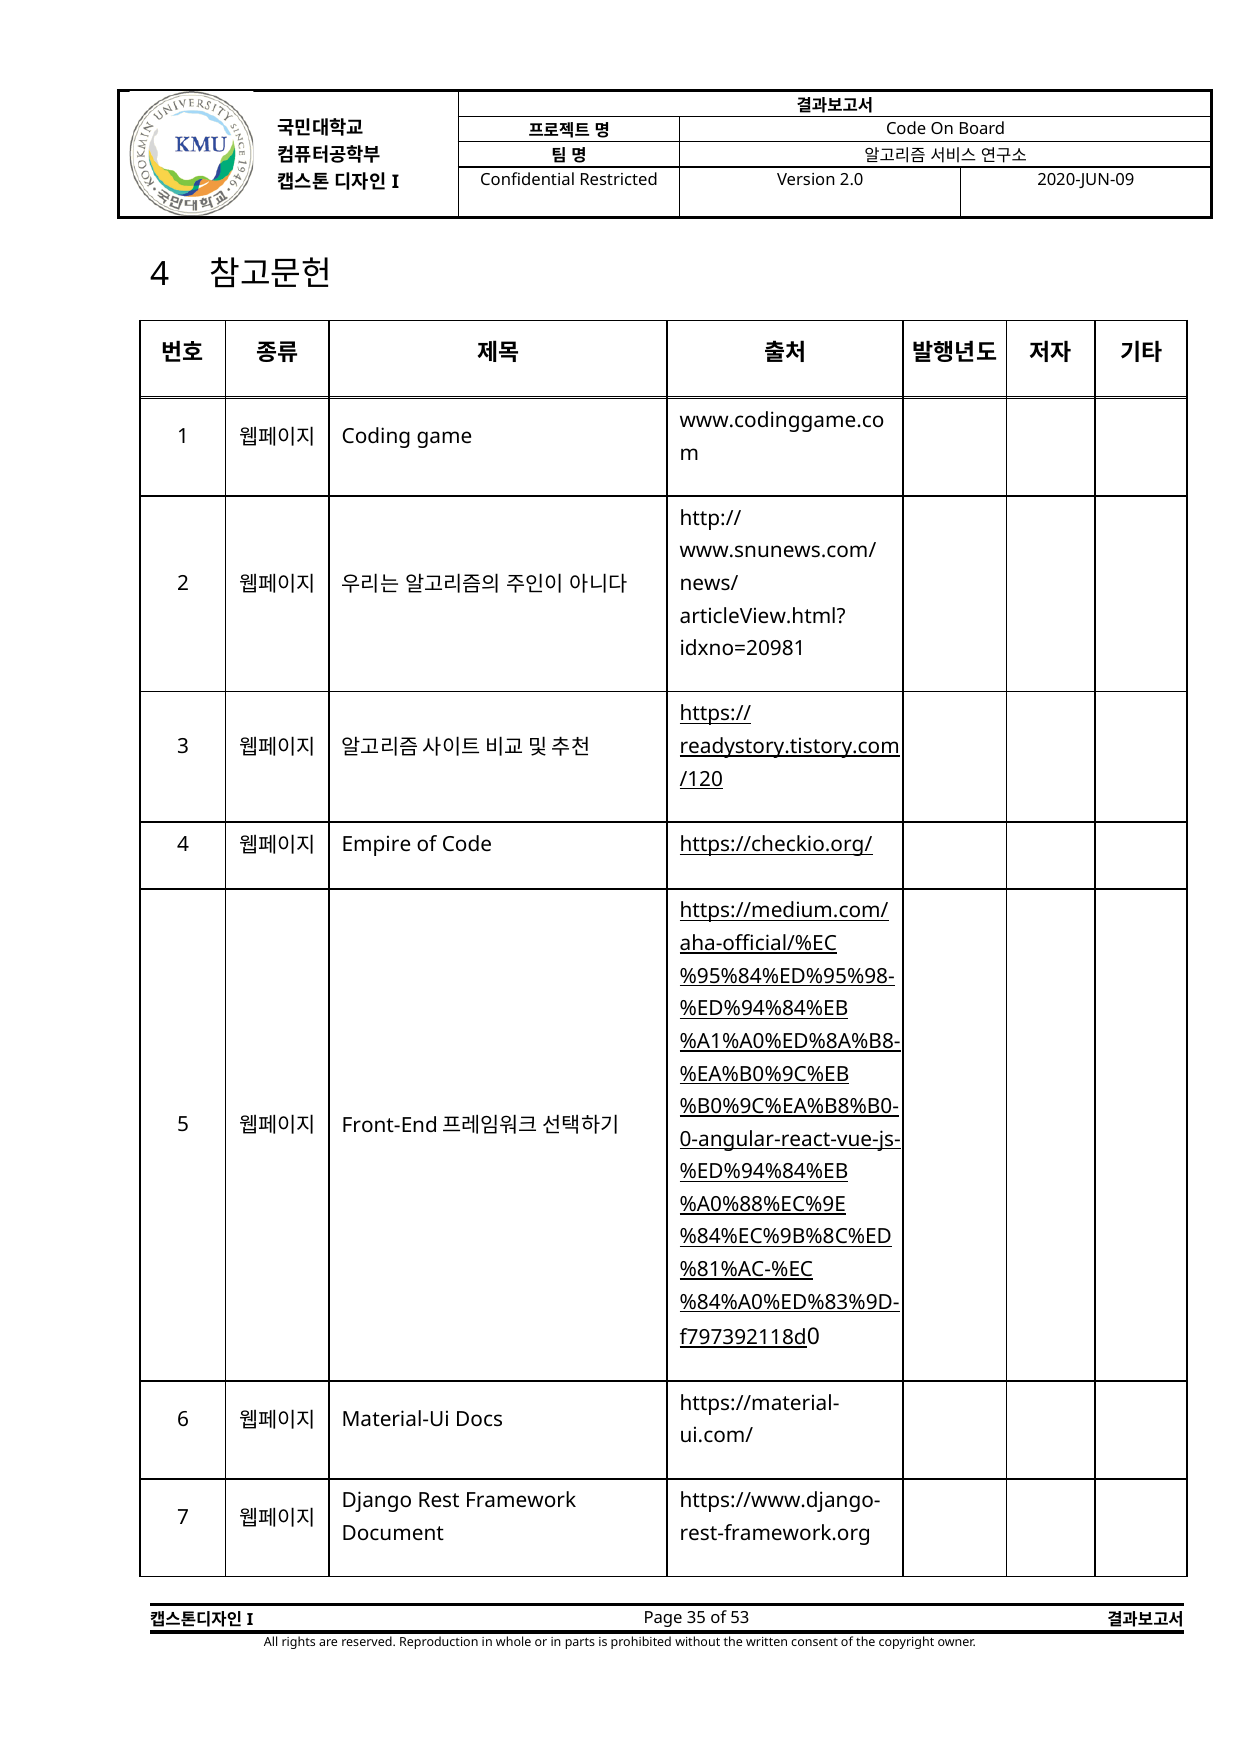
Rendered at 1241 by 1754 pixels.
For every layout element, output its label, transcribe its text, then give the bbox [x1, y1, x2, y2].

table_cell 7 [141, 1480, 225, 1576]
table_cell Material-Ui Docs [330, 1382, 666, 1478]
table_cell 우리는 알고리즘의 주인이 아니다 [330, 497, 666, 691]
table_cell 웹페이지 [226, 399, 328, 495]
table_cell https://material-ui.com/ [668, 1382, 902, 1478]
table_cell [1096, 399, 1186, 495]
table_cell 4 [141, 823, 225, 888]
table_cell 5 [141, 890, 225, 1380]
table_cell [1007, 399, 1094, 495]
table_cell [1007, 692, 1094, 821]
table_header 발행년도 [904, 321, 1006, 396]
table_cell 웹페이지 [226, 890, 328, 1380]
table_cell 웹페이지 [226, 1382, 328, 1478]
table_cell [904, 1382, 1006, 1478]
table_cell [1096, 890, 1186, 1380]
table_cell [904, 497, 1006, 691]
table_header 제목 [330, 321, 666, 396]
table_cell [1096, 1382, 1186, 1478]
table_cell [904, 692, 1006, 821]
table_header 번호 [141, 321, 225, 396]
table_cell [1096, 692, 1186, 821]
table_cell [904, 823, 1006, 888]
table_cell http://www.snunews.com/news/articleView.html?idxno=20981 [668, 497, 902, 691]
table_cell 알고리즘 사이트 비교 및 추천 [330, 692, 666, 821]
table_cell 웹페이지 [226, 1480, 328, 1576]
table_cell 6 [141, 1382, 225, 1478]
table_cell Coding game [330, 399, 666, 495]
table_cell [1007, 1480, 1094, 1576]
table_cell https://readystory.tistory.com/120 [668, 692, 902, 821]
table_cell [1007, 823, 1094, 888]
table_cell [1007, 1382, 1094, 1478]
table_cell [904, 890, 1006, 1380]
picture [129, 91, 254, 216]
table_cell [904, 399, 1006, 495]
table_cell [1096, 497, 1186, 691]
table_header 저자 [1007, 321, 1094, 396]
table_cell 웹페이지 [226, 497, 328, 691]
table_cell https://www.django-rest-framework.org [668, 1480, 902, 1576]
table_cell 웹페이지 [226, 823, 328, 888]
table_cell www.codinggame.com [668, 399, 902, 495]
table_cell https://checkio.org/ [668, 823, 902, 888]
subtitle 참고문헌 [150, 247, 1090, 296]
table_cell Django Rest Framework Document [330, 1480, 666, 1576]
table_cell [1096, 1480, 1186, 1576]
table_header 출처 [668, 321, 902, 396]
table_cell [1096, 823, 1186, 888]
table_cell https://medium.com/aha-official/%EC%95%84%ED%95%98-%ED%94%84%EB%A1%A0%ED%8A%B8-%EA%B0%9C%EB%B0%9C%EA%B8%B0-0-angular-react-vue-js-%ED%94%84%EB%A0%88%EC%9E%84%EC%9B%8C%ED%81%AC-%EC%84%A0%ED%83%9D-f797392118d0 [668, 890, 902, 1380]
table_header 기타 [1096, 321, 1186, 396]
table_cell Front-End프레임워크 선택하기 [330, 890, 666, 1380]
table_cell Empire of Code [330, 823, 666, 888]
table_cell 2 [141, 497, 225, 691]
table_cell [1007, 890, 1094, 1380]
table_cell 3 [141, 692, 225, 821]
table_cell 웹페이지 [226, 692, 328, 821]
table_cell 1 [141, 399, 225, 495]
table_cell [904, 1480, 1006, 1576]
table_cell [1007, 497, 1094, 691]
table_header 종류 [226, 321, 328, 396]
